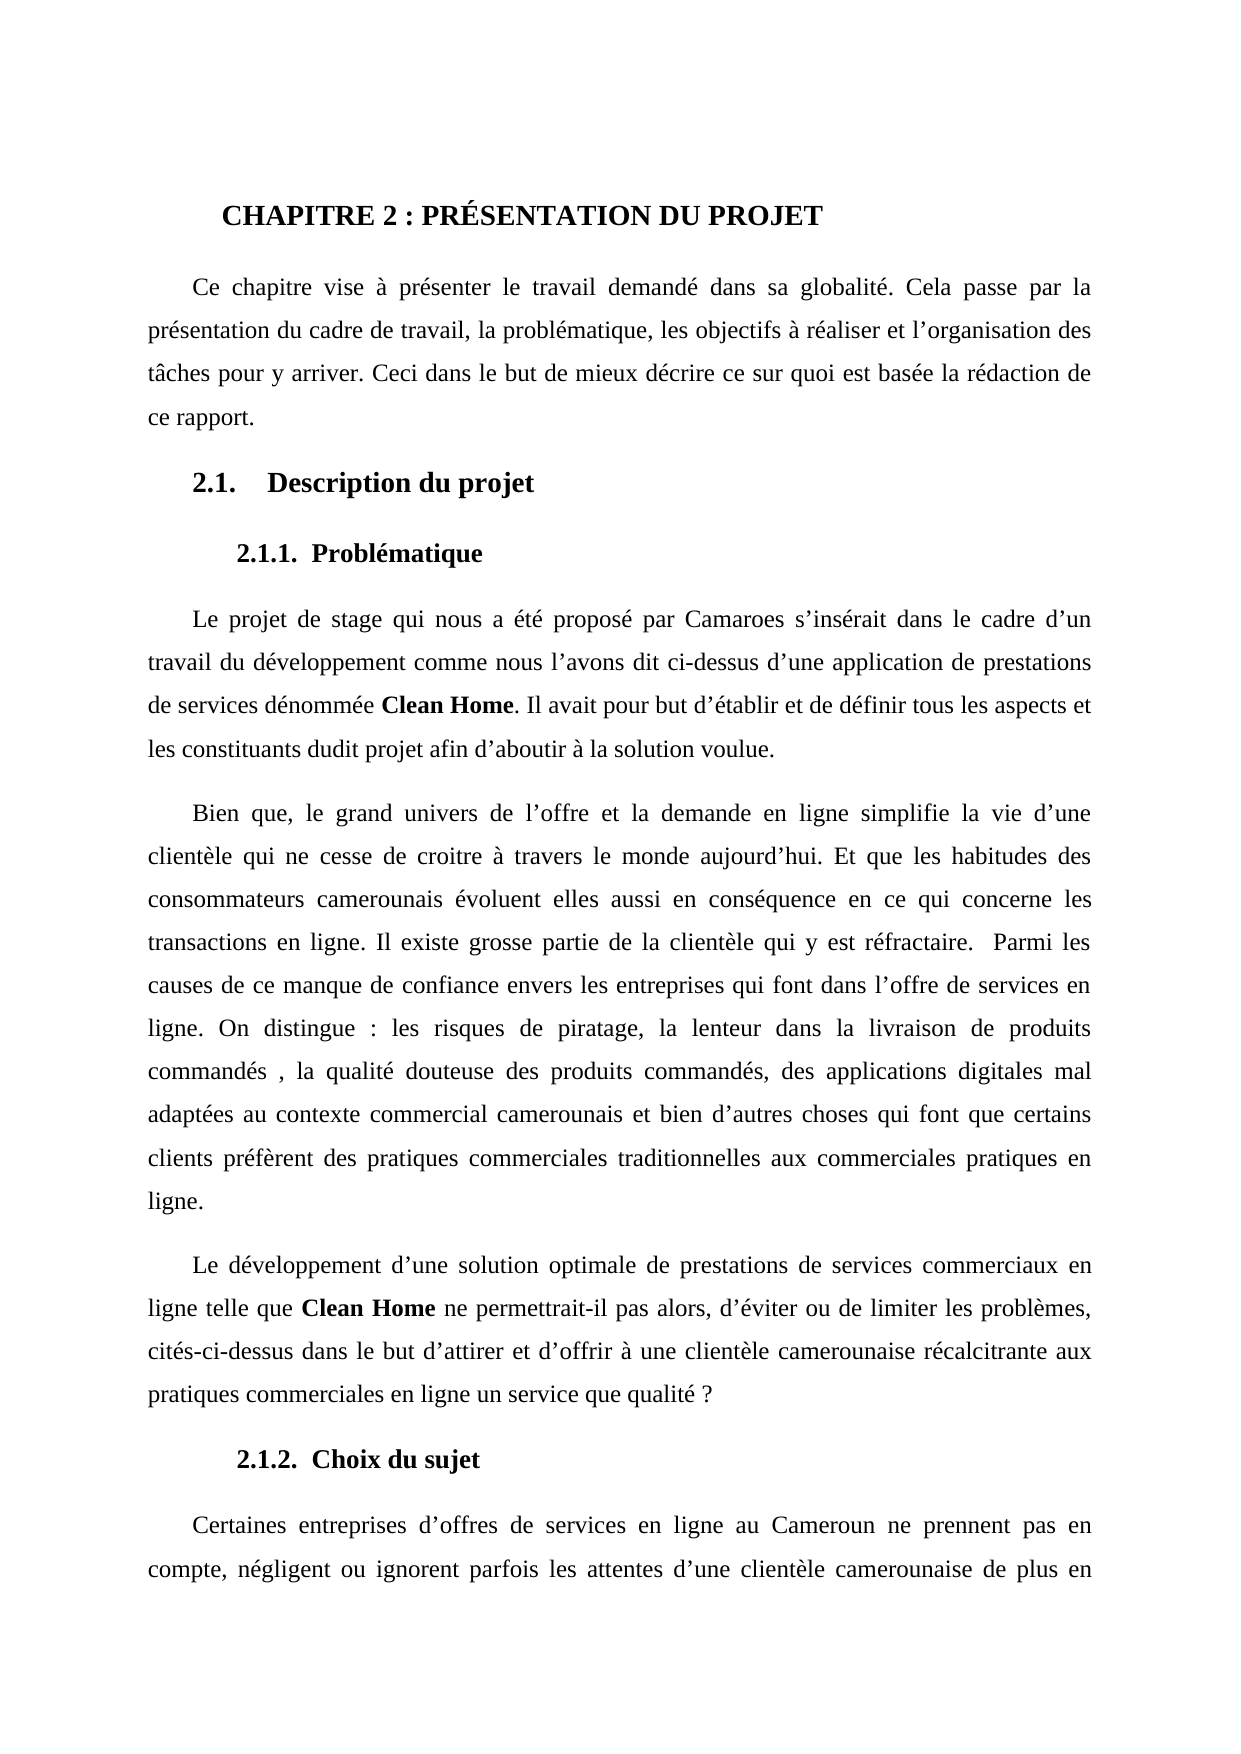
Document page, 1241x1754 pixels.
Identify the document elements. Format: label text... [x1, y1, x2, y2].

list Choix du sujet [236, 1443, 1093, 1474]
list Description du projet [192, 466, 1093, 499]
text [148, 1511, 1093, 1582]
text CHAPITRE 2 : PRÉSENTATION DU PROJET [148, 198, 1093, 231]
text Ce chapitre vise à présenter le travail demandé dans sa globalité. Cela passe par la présentation du cadre de travail, la problématique, les objectifs à réaliser et l’organisation des tâches pour y arriver. Ceci dans le but de mieux décrire ce sur quoi est basée la rédaction de ce rapport. [148, 272, 1093, 430]
text Le projet de stage qui nous a été proposé par Camaroes s’insérait dans le cadre d’un travail du développement comme nous l’avons dit ci-dessus d’une application de prestations de services dénommée Clean Home. Il avait pour but d’établir et de définir tous les aspects et les constituants dudit projet afin d’aboutir à la solution voulue. [148, 604, 1093, 762]
text Le développement d’une solution optimale de prestations de services commerciaux en ligne telle que Clean Home ne permettrait-il pas alors, d’éviter ou de limiter les problèmes, cités-ci-dessus dans le but d’attirer et d’offrir à une clientèle camerounaise récalcitrante aux pratiques commerciales en ligne un service que qualité ? [148, 1250, 1093, 1408]
text Bien que, le grand univers de l’offre et la demande en ligne simplifie la vie d’une clientèle qui ne cesse de croitre à travers le monde aujourd’hui. Et que les habitudes des consommateurs camerounais évoluent elles aussi en conséquence en ce qui concerne les transactions en ligne. Il existe grosse partie de la clientèle qui y est réfractaire. Parmi les causes de ce manque de confiance envers les entreprises qui font dans l’offre de services en ligne. On distingue : les risques de piratage, la lenteur dans la livraison de produits commandés , la qualité douteuse des produits commandés, des applications digitales mal adaptées au contexte commercial camerounais et bien d’autres choses qui font que certains clients préfèrent des pratiques commerciales traditionnelles aux commerciales pratiques en ligne. [148, 798, 1093, 1214]
list Problématique [236, 537, 1093, 568]
